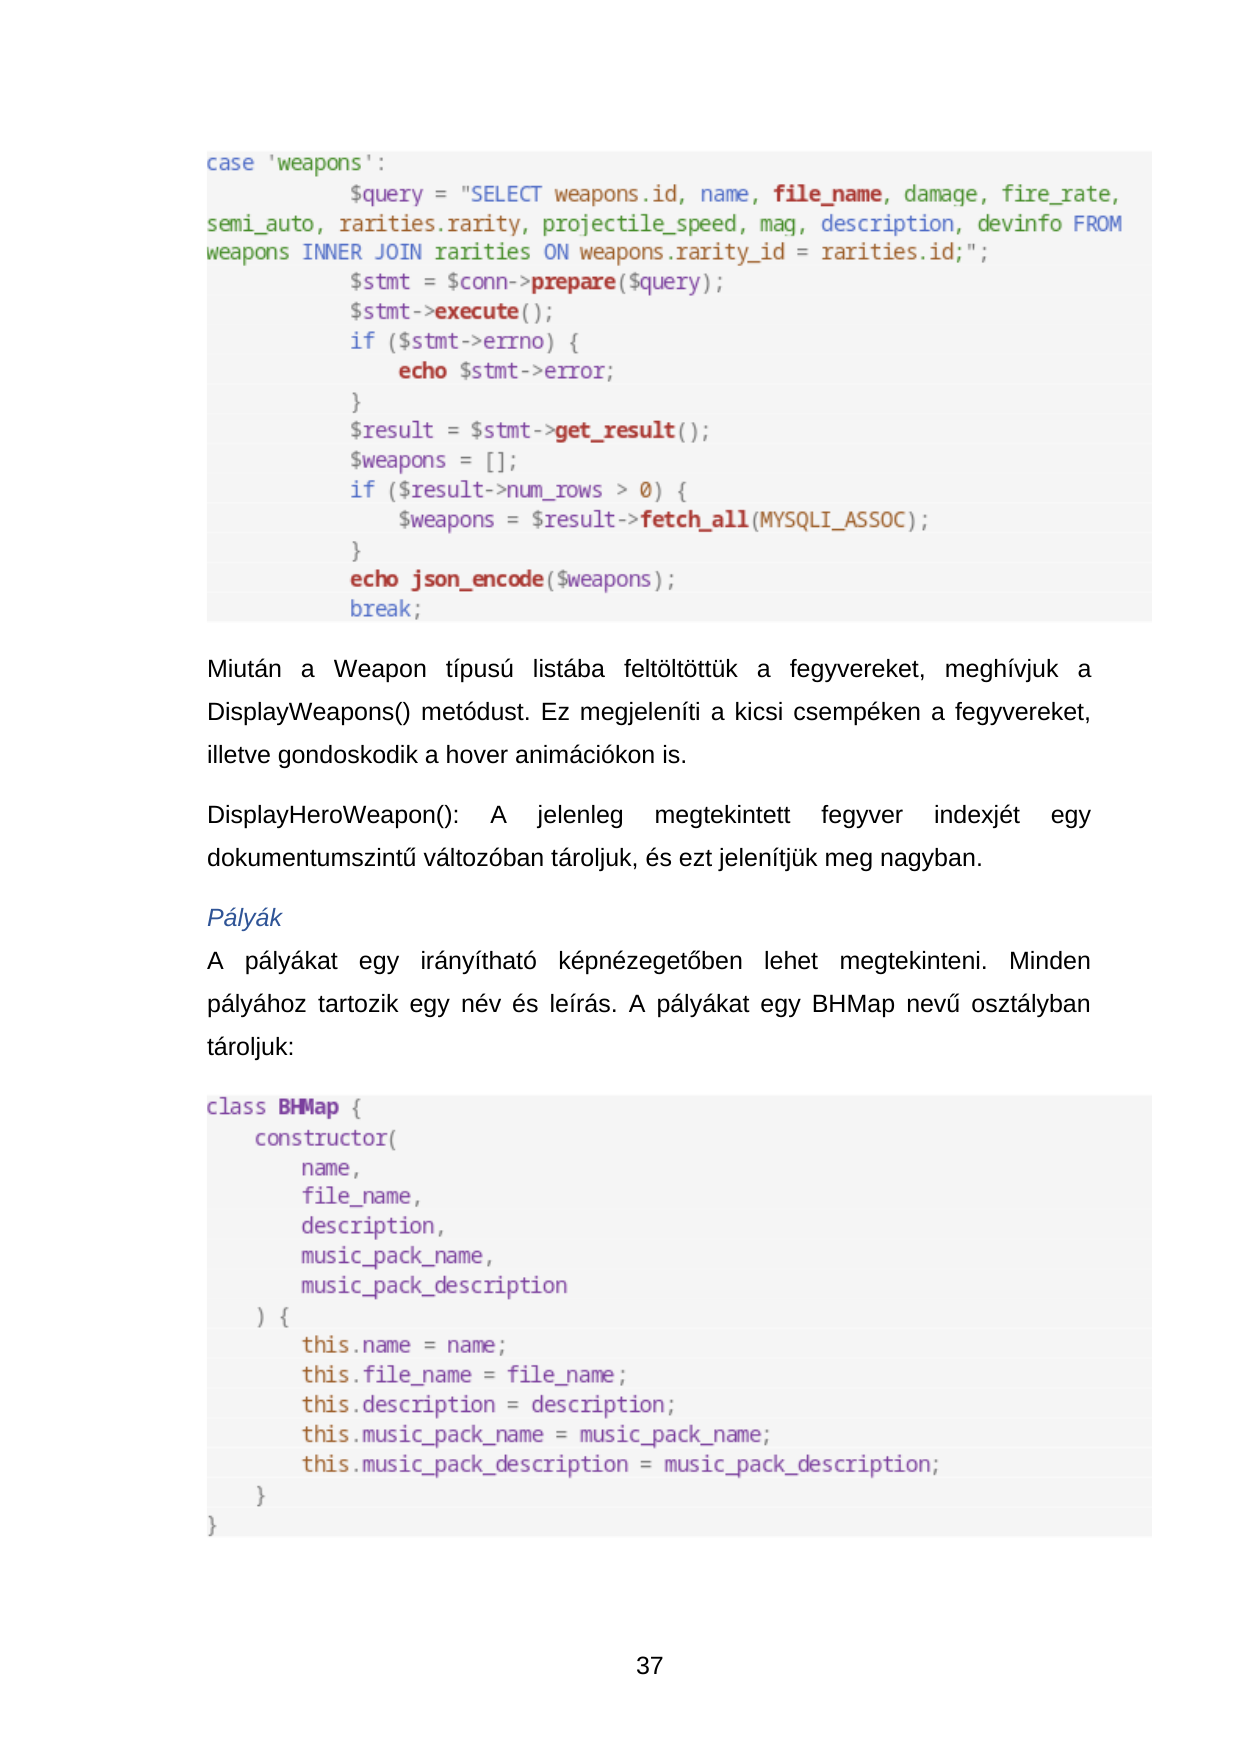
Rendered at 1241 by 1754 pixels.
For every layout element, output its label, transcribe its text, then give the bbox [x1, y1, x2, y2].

text A pályákat egy irányítható képnézegetőben lehet megtekinteni. Minden pályához tartozik egy név és leírás. A pályákat egy BHMap nevű osztályban tároljuk: [207, 946, 1092, 1061]
text Miután a Weapon típusú listába feltöltöttük a fegyvereket, meghívjuk a DisplayWeapons() metódust. Ez megjeleníti a kicsi csempéken a fegyvereket, illetve gondoskodik a hover animációkon is. [207, 654, 1092, 769]
subtitle Pályák [207, 903, 1092, 931]
text DisplayHeroWeapon(): A jelenleg megtekintett fegyver indexjét egy dokumentumszintű változóban tároljuk, és ezt jelenítjük meg nagyban. [207, 800, 1092, 872]
